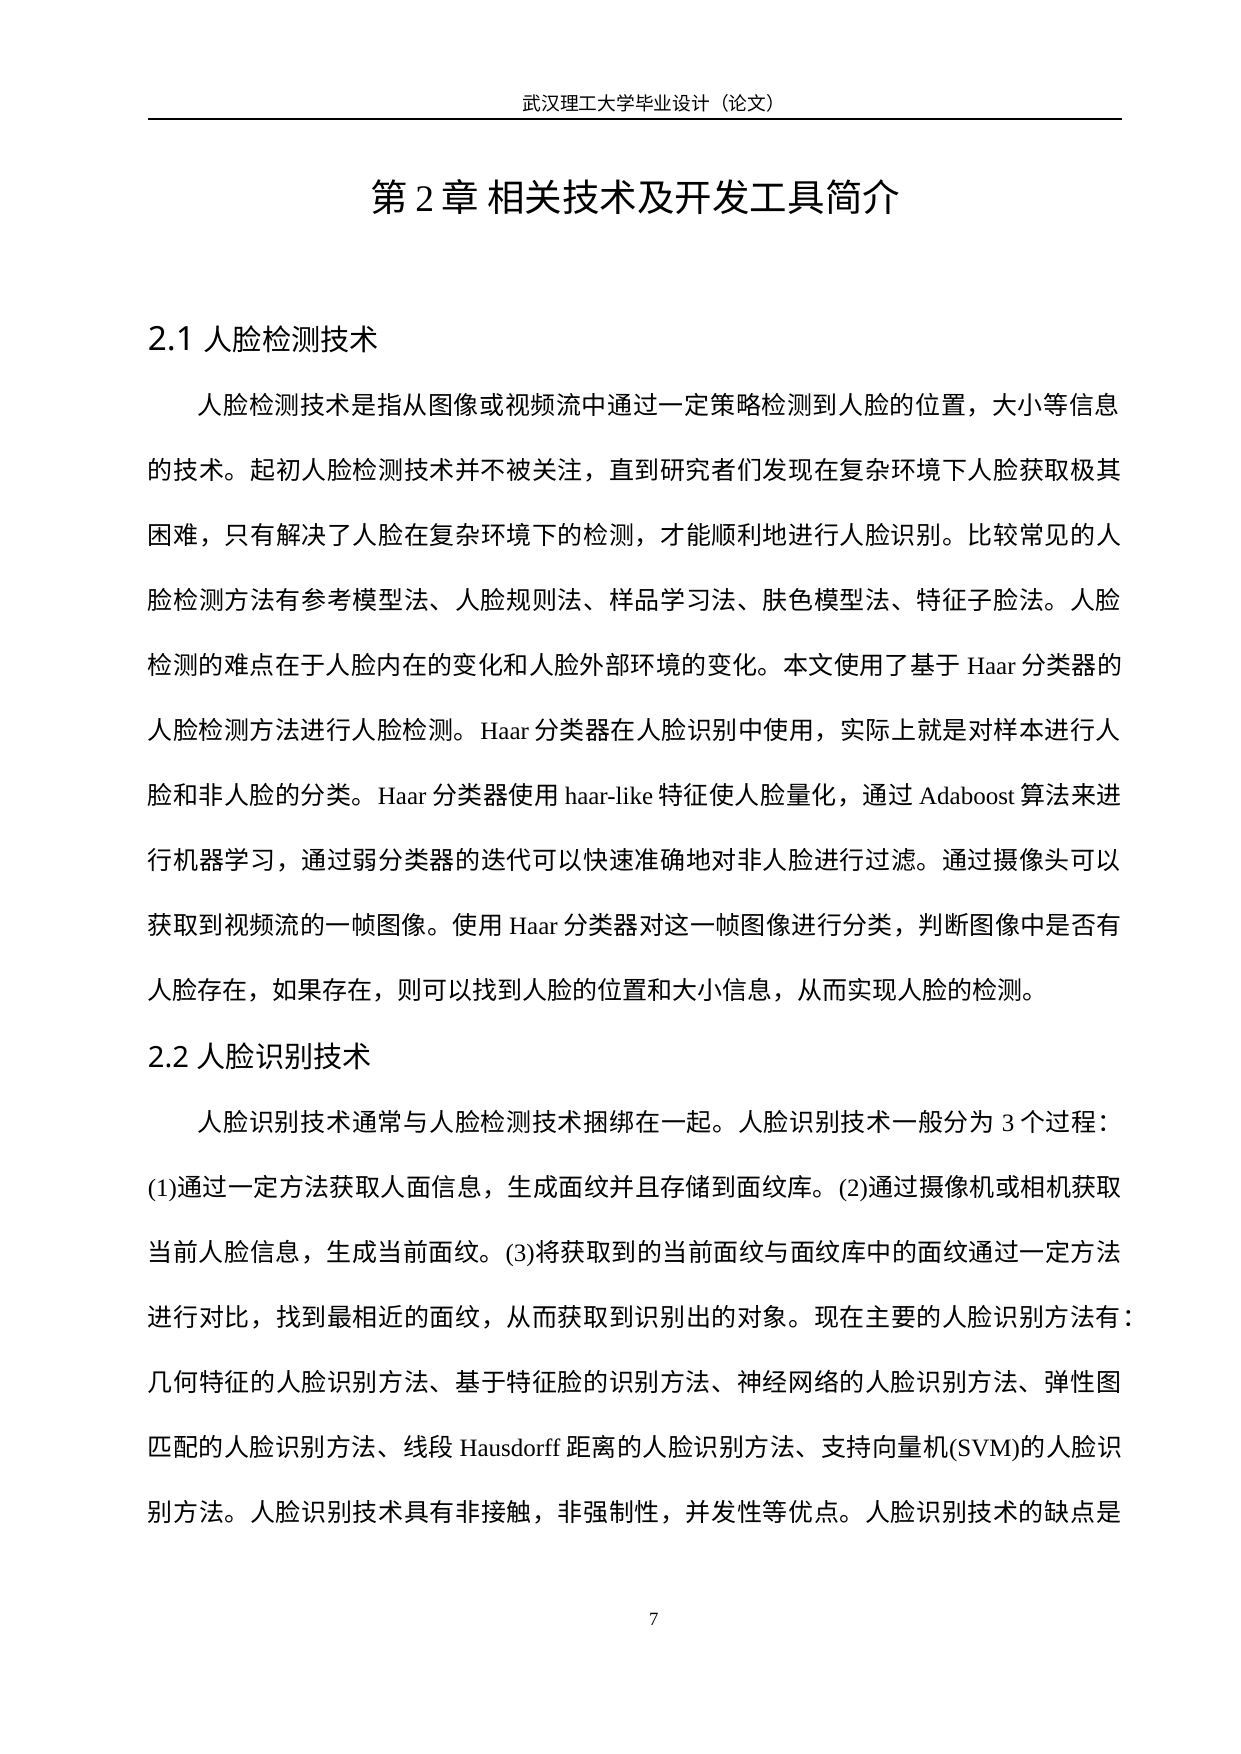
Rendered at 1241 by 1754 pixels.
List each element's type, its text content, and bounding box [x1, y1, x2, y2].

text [148, 1088, 1122, 1543]
subtitle 第2章 相关技术及开发工具简介 [148, 163, 1122, 228]
subtitle 2.1 人脸检测技术 [148, 305, 1122, 370]
text 人脸检测技术是指从图像或视频流中通过一定策略检测到人脸的位置，大小等信息的技术。起初人脸检测技术并不被关注，直到研究者们发现在复杂环境下人脸获取极其困难，只有解决了人脸在复杂环境下的检测，才能顺利地进行人脸识别。比较常见的人脸检测方法有参考模型法、人脸规则法、样品学习法、肤色模型法、特征子脸法。人脸检测的难点在于人脸内在的变化和人脸外部环境的变化。本文使用了基于Haar分类器的人脸检测方法进行人脸检测。Haar分类器在人脸识别中使用，实际上就是对样本进行人脸和非人脸的分类。Haar分类器使用haar-like特征使人脸量化，通过Adaboost算法来进行机器学习，通过弱分类器的迭代可以快速准确地对非人脸进行过滤。通过摄像头可以获取到视频流的一帧图像。使用Haar分类器对这一帧图像进行分类，判断图像中是否有人脸存在，如果存在，则可以找到人脸的位置和大小信息，从而实现人脸的检测。 [148, 371, 1122, 1021]
subtitle 2.2 人脸识别技术 [148, 1022, 1122, 1087]
